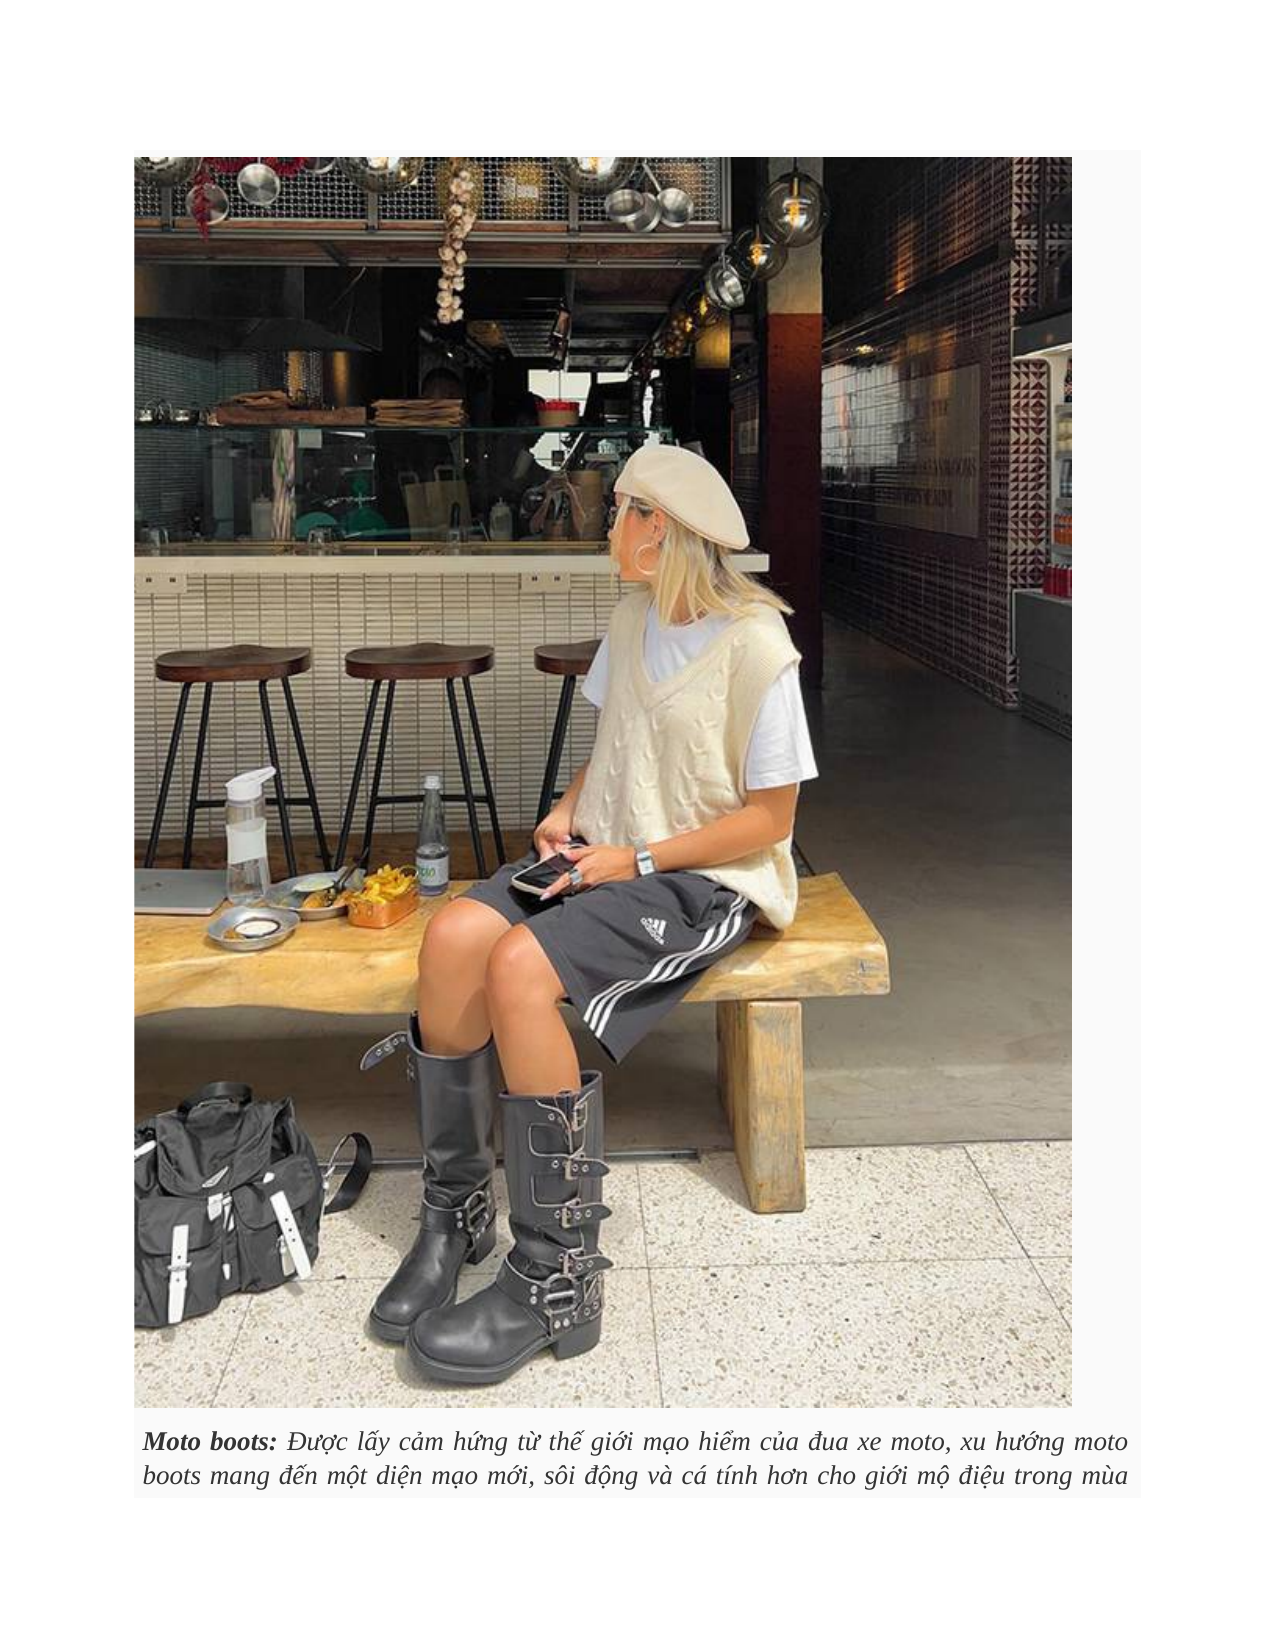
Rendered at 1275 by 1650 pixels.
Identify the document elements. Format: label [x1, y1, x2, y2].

table_header [134, 150, 1141, 1418]
table_cell [134, 1418, 1141, 1498]
picture [134, 157, 1072, 1408]
